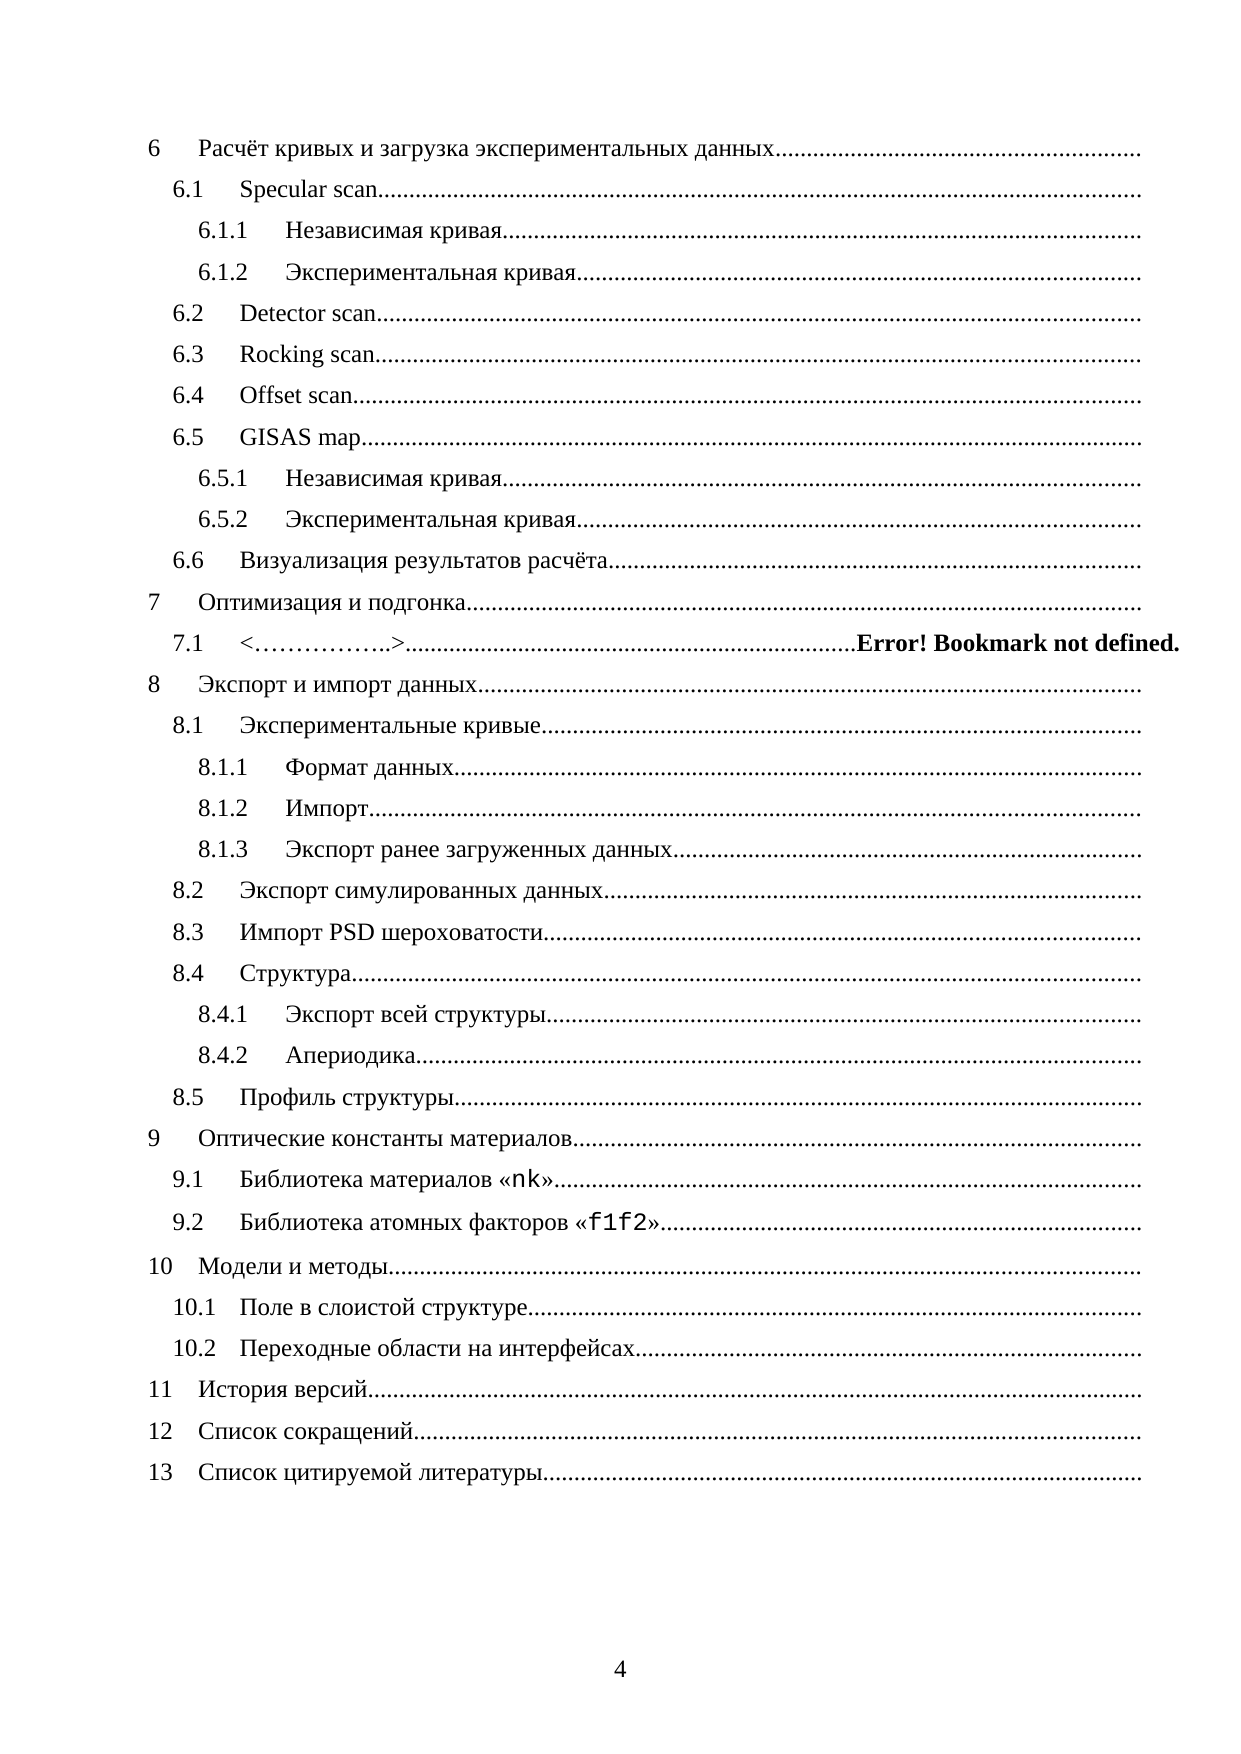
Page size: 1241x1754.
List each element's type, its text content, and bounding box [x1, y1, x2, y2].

text 10.1 Поле в слоистой структуре 136 [172, 1292, 1093, 1321]
text 6.2 Detector scan 105 [172, 298, 1093, 327]
text 6.5.2 Экспериментальная кривая 106 [198, 504, 1093, 533]
text 8.1.2 Импорт 118 [198, 793, 1093, 822]
text 6.1 Specular scan 103 [172, 174, 1093, 203]
text 6.5 GISAS map 106 [172, 422, 1093, 450]
text 6.5.1 Независимая кривая 106 [198, 463, 1093, 492]
text 9.1 Библиотека материалов «nk» 132 [172, 1164, 1093, 1195]
text 8.4 Структура 124 [172, 958, 1093, 987]
text 8.4.1 Экспорт всей структуры 124 [198, 999, 1093, 1028]
text 8 Экспорт и импорт данных 116 [148, 669, 1093, 698]
text 9 Оптические константы материалов 132 [148, 1123, 1093, 1152]
text 8.1 Экспериментальные кривые 116 [172, 710, 1093, 739]
text 6 Расчёт кривых и загрузка экспериментальных данных 102 [148, 133, 1093, 162]
text 6.6 Визуализация результатов расчёта 107 [172, 545, 1093, 574]
text 13 Список цитируемой литературы 143 [148, 1457, 1093, 1486]
text 8.4.2 Апериодика 125 [198, 1040, 1093, 1069]
text 6.4 Offset scan 105 [172, 380, 1093, 409]
text 9.2 Библиотека атомных факторов «f1f2» 134 [172, 1207, 1093, 1238]
text 10 Модели и методы 136 [148, 1251, 1093, 1279]
text 6.3 Rocking scan 105 [172, 339, 1093, 368]
text 12 Список сокращений 142 [148, 1416, 1093, 1444]
text 6.1.2 Экспериментальная кривая 104 [198, 257, 1093, 285]
text 8.1.3 Экспорт ранее загруженных данных 119 [198, 834, 1093, 863]
text 10.2 Переходные области на интерфейсах 139 [172, 1333, 1093, 1362]
text 11 История версий 140 [148, 1374, 1093, 1403]
text 7.1 <……………..> Error! Bookmark not defined. [172, 628, 1093, 657]
text 8.5 Профиль структуры 128 [172, 1082, 1093, 1110]
text 8.2 Экспорт симулированных данных 120 [172, 875, 1093, 904]
text 6.1.1 Независимая кривая 103 [198, 215, 1093, 244]
text 8.1.1 Формат данных 117 [198, 752, 1093, 780]
text 7 Оптимизация и подгонка 109 [148, 587, 1093, 615]
text 8.3 Импорт PSD шероховатости 123 [172, 917, 1093, 945]
